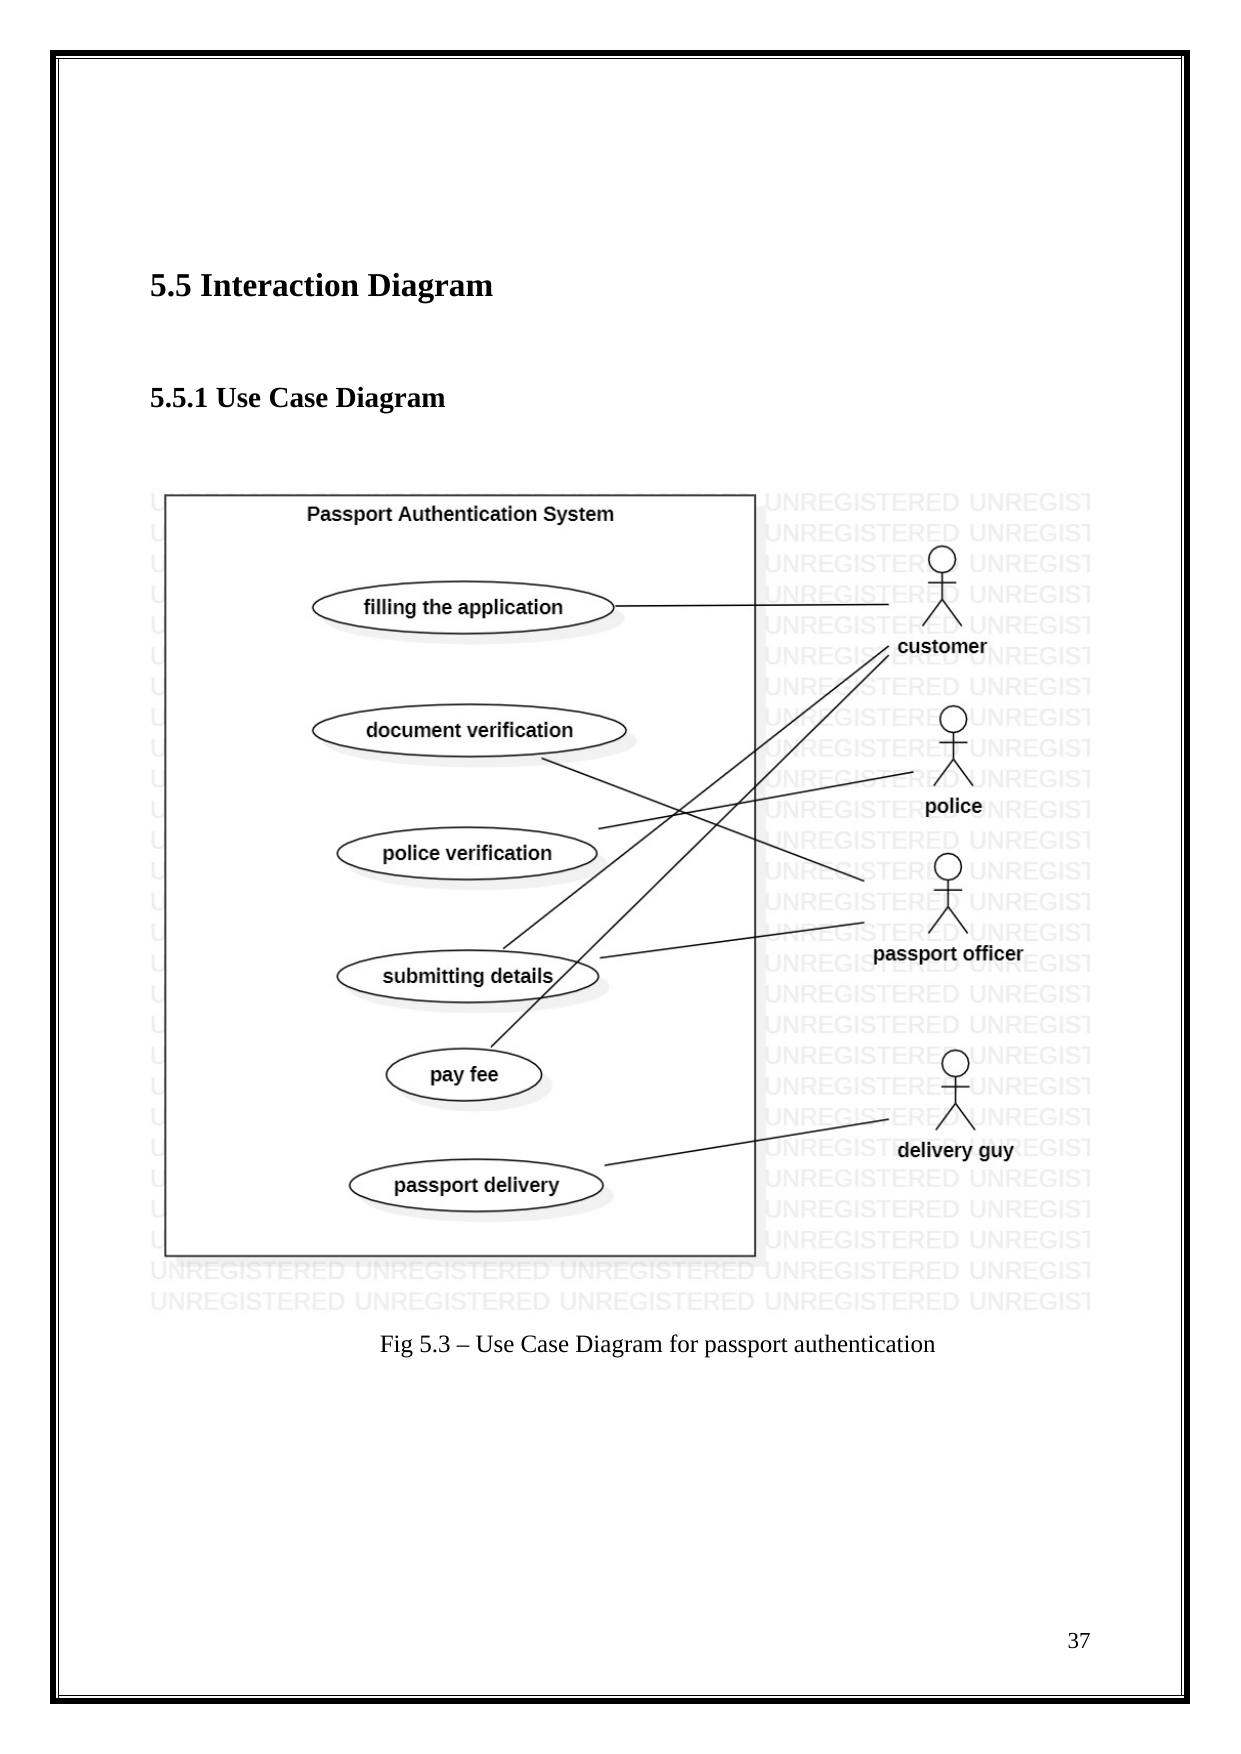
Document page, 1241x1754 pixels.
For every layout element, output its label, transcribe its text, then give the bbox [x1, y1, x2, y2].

text Fig 5.3 – Use Case Diagram for passport authentication [150, 1329, 1090, 1358]
text 5.5.1 Use Case Diagram [150, 380, 1090, 413]
picture [150, 480, 1091, 1317]
text 5.5 Interaction Diagram [150, 265, 1090, 303]
